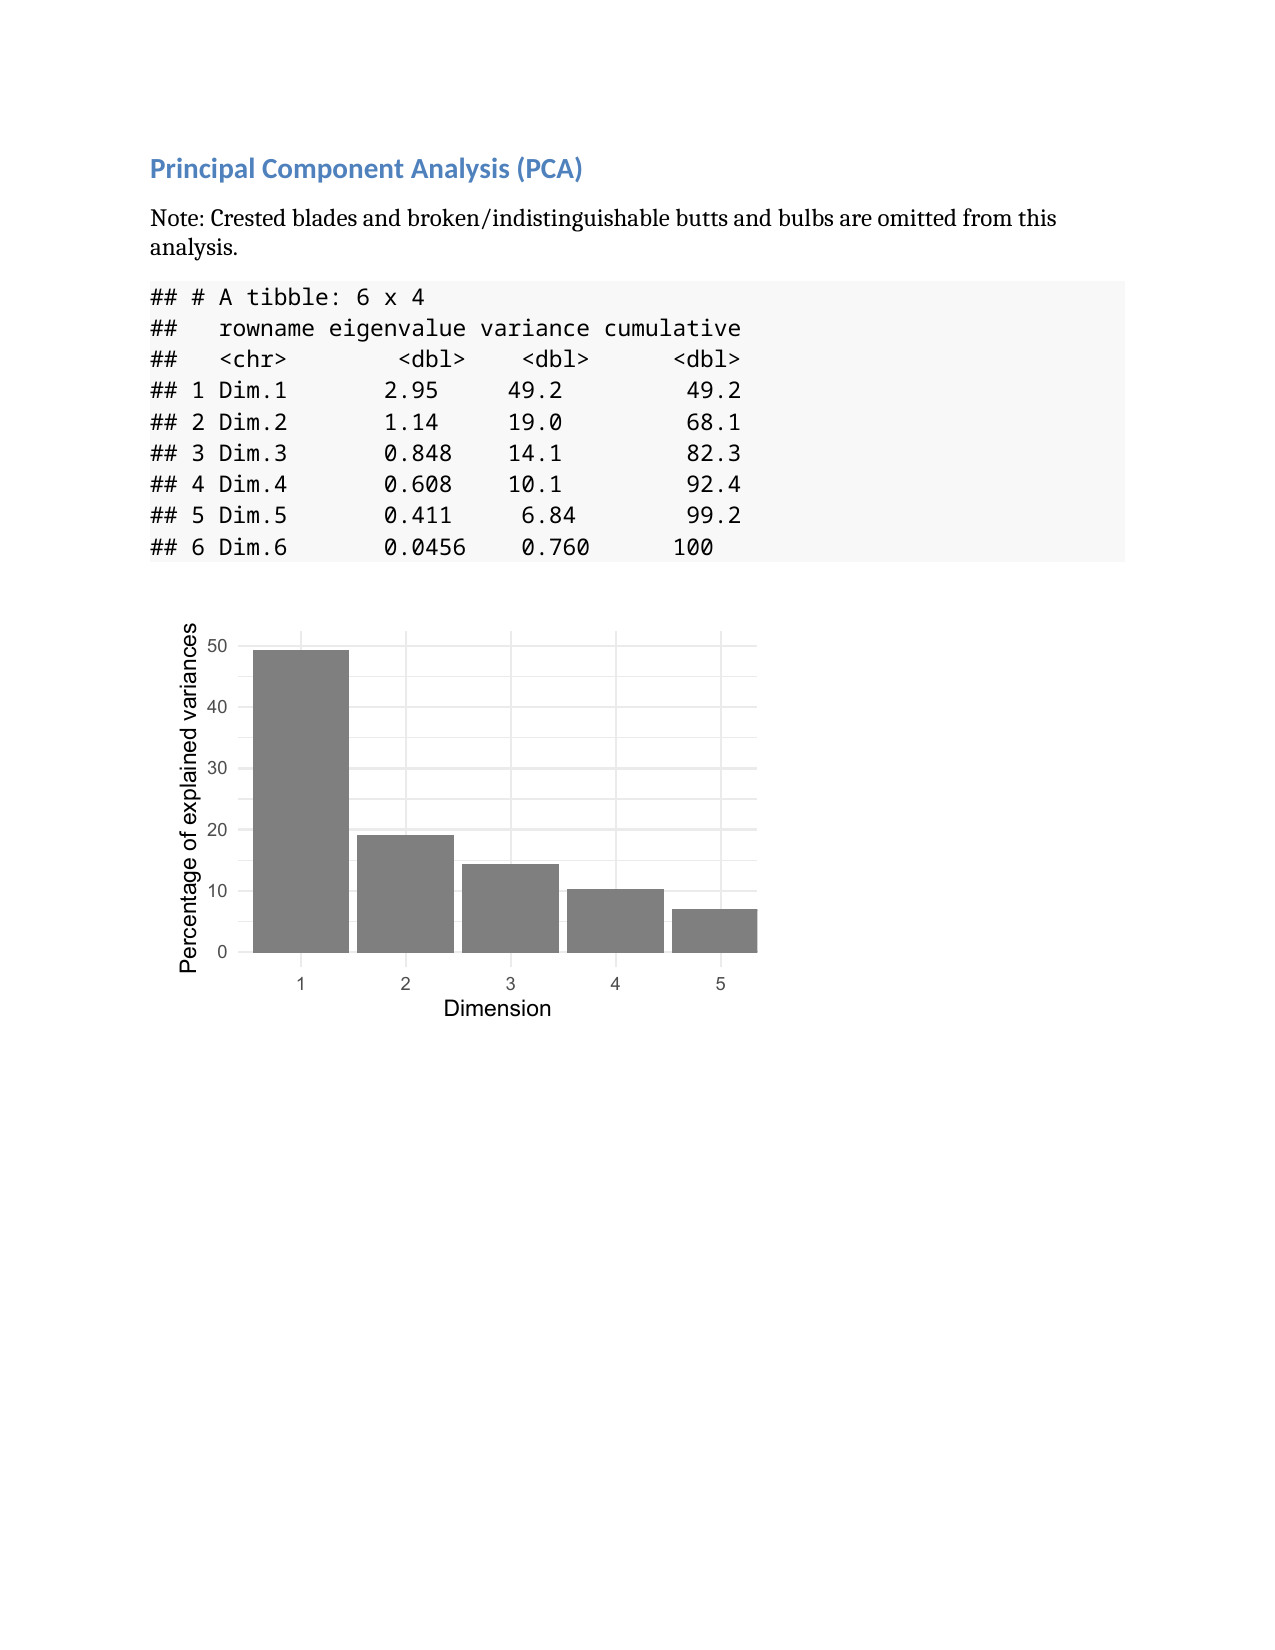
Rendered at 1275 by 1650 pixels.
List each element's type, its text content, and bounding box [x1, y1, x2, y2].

text Note: Crested blades and broken/indistinguishable butts and bulbs are omitted from this analysis. [150, 204, 1125, 262]
subtitle Principal Component Analysis (PCA) [150, 150, 1125, 186]
text ## # A tibble: 6 x 4 ## rowname eigenvalue variance cumulative ## <chr> <dbl> <dbl> <dbl> ## 1 Dim.1 2.95 49.2 49.2 ## 2 Dim.2 1.14 19.0 68.1 ## 3 Dim.3 0.848 14.1 82.3 ## 4 Dim.4 0.608 10.1 92.4 ## 5 Dim.5 0.411 6.84 99.2 ## 6 Dim.6 0.0456 0.760 100 [150, 281, 1125, 562]
